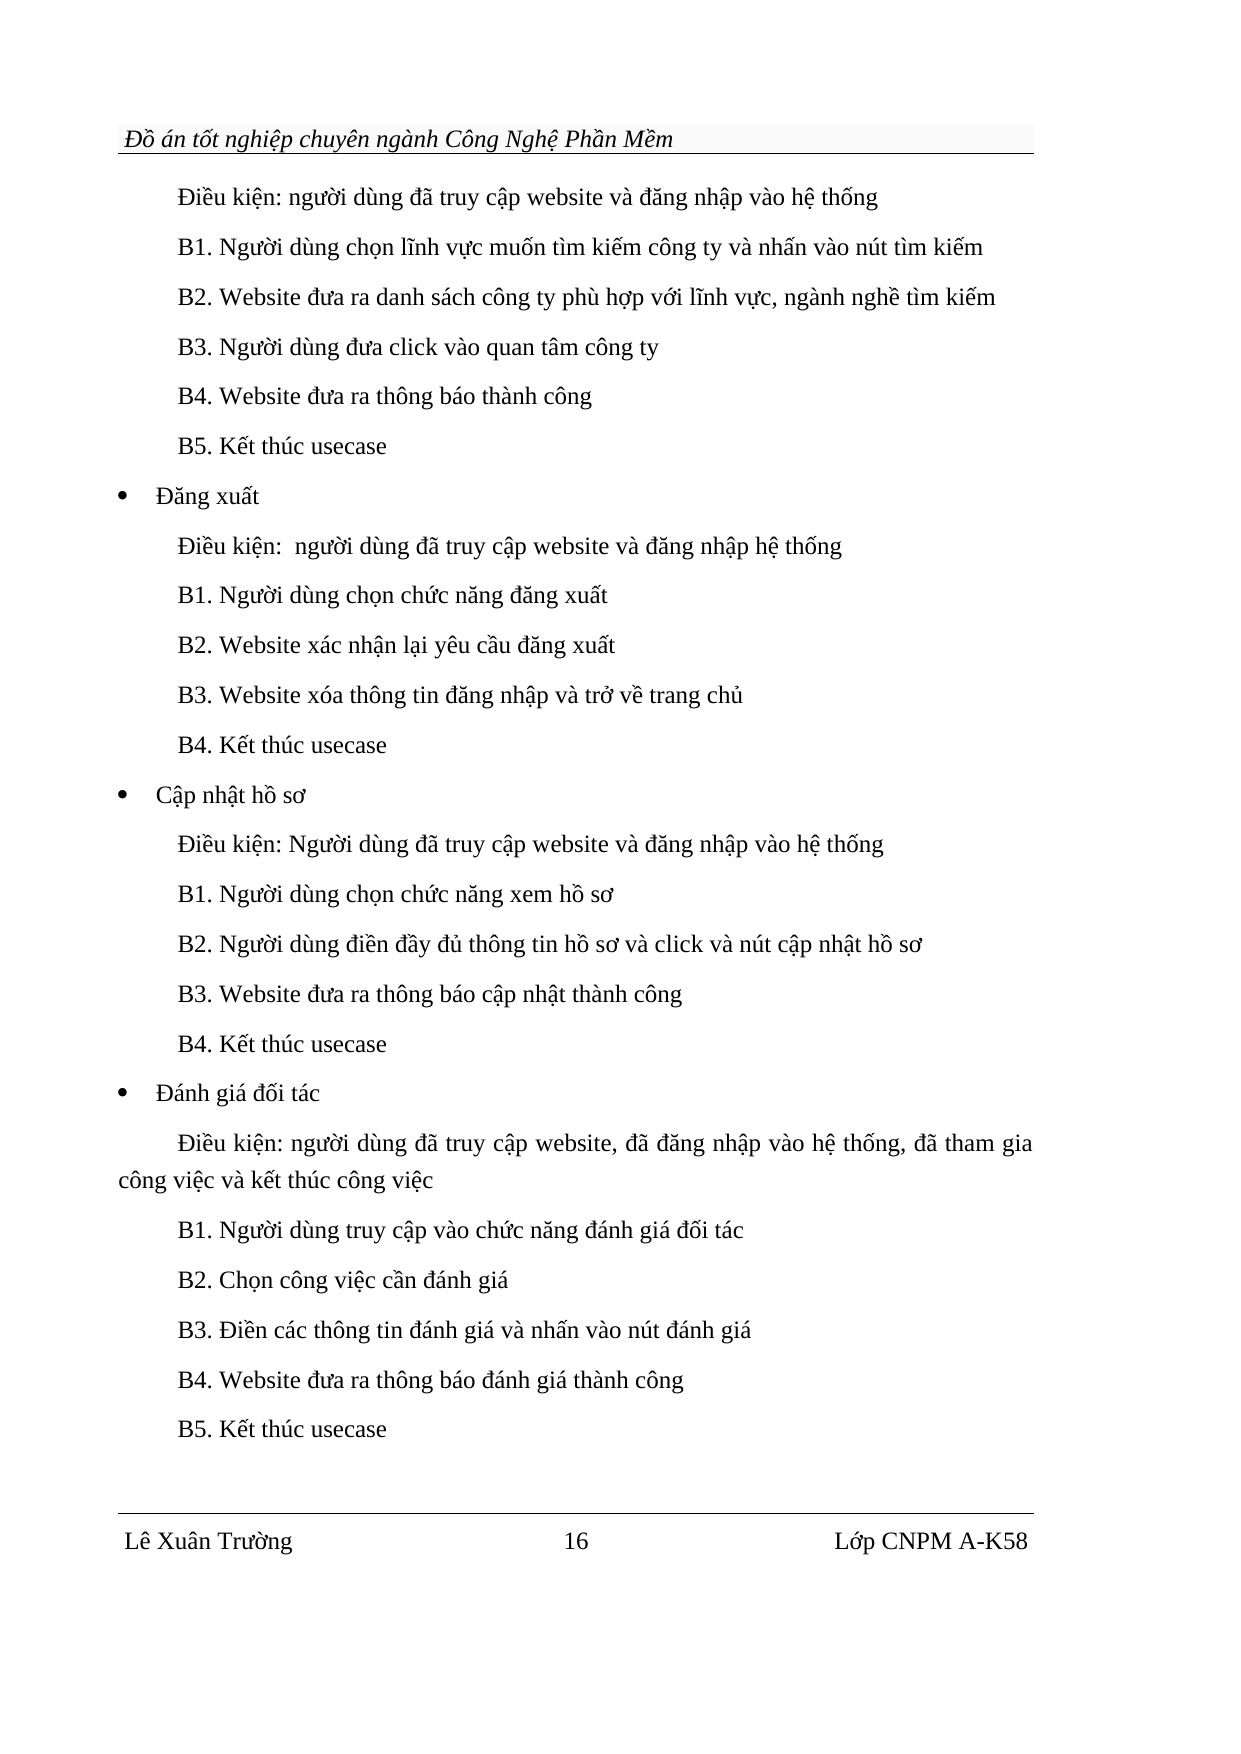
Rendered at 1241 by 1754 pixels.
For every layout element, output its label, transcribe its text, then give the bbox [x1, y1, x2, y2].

text Điều kiện: Người dùng đã truy cập website và đăng nhập vào hệ thống [118, 829, 1033, 858]
text B4. Website đưa ra thông báo thành công [118, 381, 1033, 410]
text B3. Người dùng đưa click vào quan tâm công ty [118, 332, 1033, 360]
text B1. Người dùng truy cập vào chức năng đánh giá đối tác [118, 1215, 1033, 1244]
text B3. Điền các thông tin đánh giá và nhấn vào nút đánh giá [118, 1315, 1033, 1344]
text B2. Chọn công việc cần đánh giá [118, 1265, 1033, 1294]
text B2. Website xác nhận lại yêu cầu đăng xuất [118, 630, 1033, 659]
text B4. Website đưa ra thông báo đánh giá thành công [118, 1365, 1033, 1393]
text Điều kiện: người dùng đã truy cập website, đã đăng nhập vào hệ thống, đã tham gia công việc và kết thúc công việc [118, 1128, 1033, 1194]
text B1. Người dùng chọn chức năng đăng xuất [118, 581, 1033, 609]
text B1. Người dùng chọn lĩnh vực muốn tìm kiếm công ty và nhấn vào nút tìm kiếm [118, 232, 1033, 261]
list Đánh giá đối tác [118, 1078, 1033, 1107]
text B3. Website đưa ra thông báo cập nhật thành công [118, 979, 1033, 1008]
text Điều kiện: người dùng đã truy cập website và đăng nhập hệ thống [118, 531, 1033, 559]
text B5. Kết thúc usecase [118, 431, 1033, 460]
text B1. Người dùng chọn chức năng xem hồ sơ [118, 879, 1033, 908]
text Điều kiện: người dùng đã truy cập website và đăng nhập vào hệ thống [118, 182, 1033, 211]
text B4. Kết thúc usecase [118, 730, 1033, 759]
list Cập nhật hồ sơ [118, 780, 1033, 808]
text B2. Người dùng điền đầy đủ thông tin hồ sơ và click và nút cập nhật hồ sơ [118, 929, 1033, 958]
text B4. Kết thúc usecase [118, 1029, 1033, 1057]
list Đăng xuất [118, 481, 1033, 510]
text B5. Kết thúc usecase [118, 1414, 1033, 1443]
text B2. Website đưa ra danh sách công ty phù hợp với lĩnh vực, ngành nghề tìm kiếm [118, 282, 1033, 311]
text B3. Website xóa thông tin đăng nhập và trở về trang chủ [118, 680, 1033, 709]
